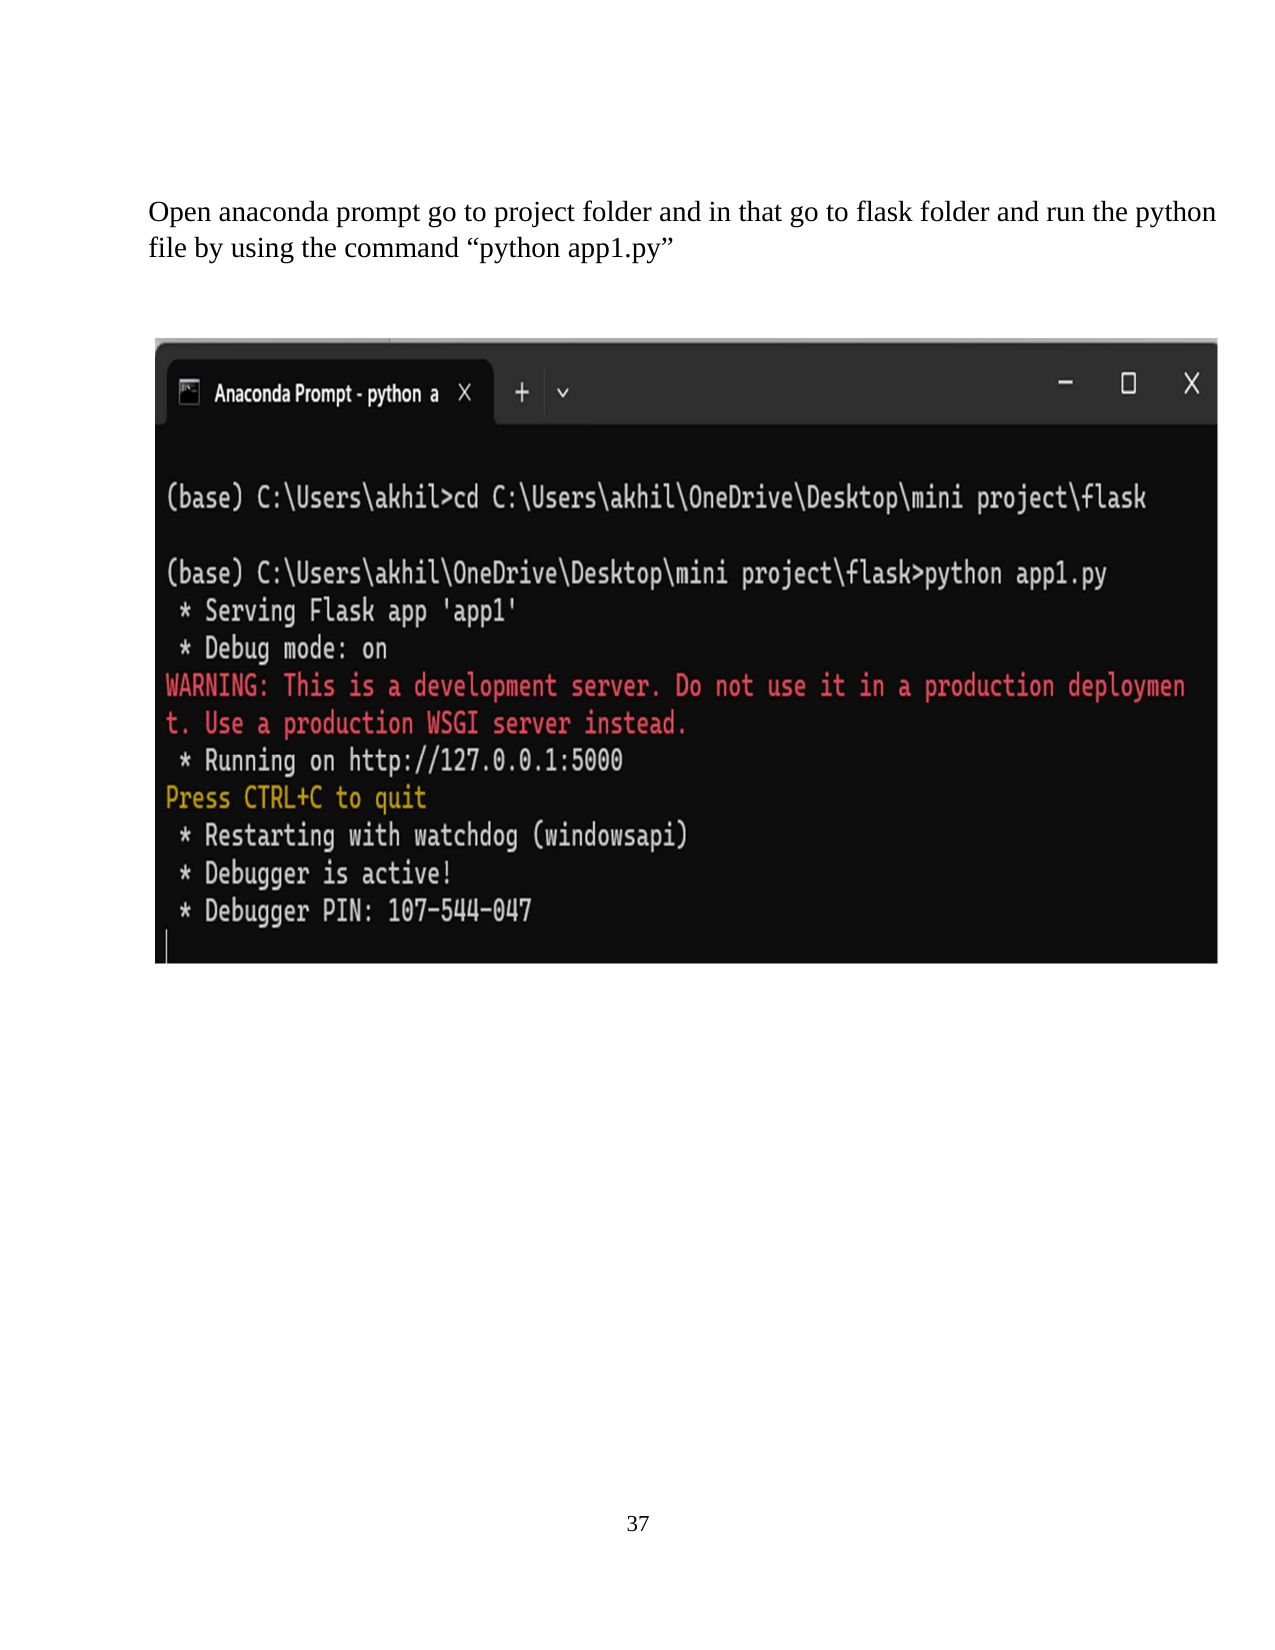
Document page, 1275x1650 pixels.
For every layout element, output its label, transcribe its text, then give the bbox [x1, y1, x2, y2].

picture [154, 337, 1218, 964]
text Open anaconda prompt go to project folder and in that go to flask folder and run the python file by using the command “python app1.py” [148, 194, 1244, 264]
